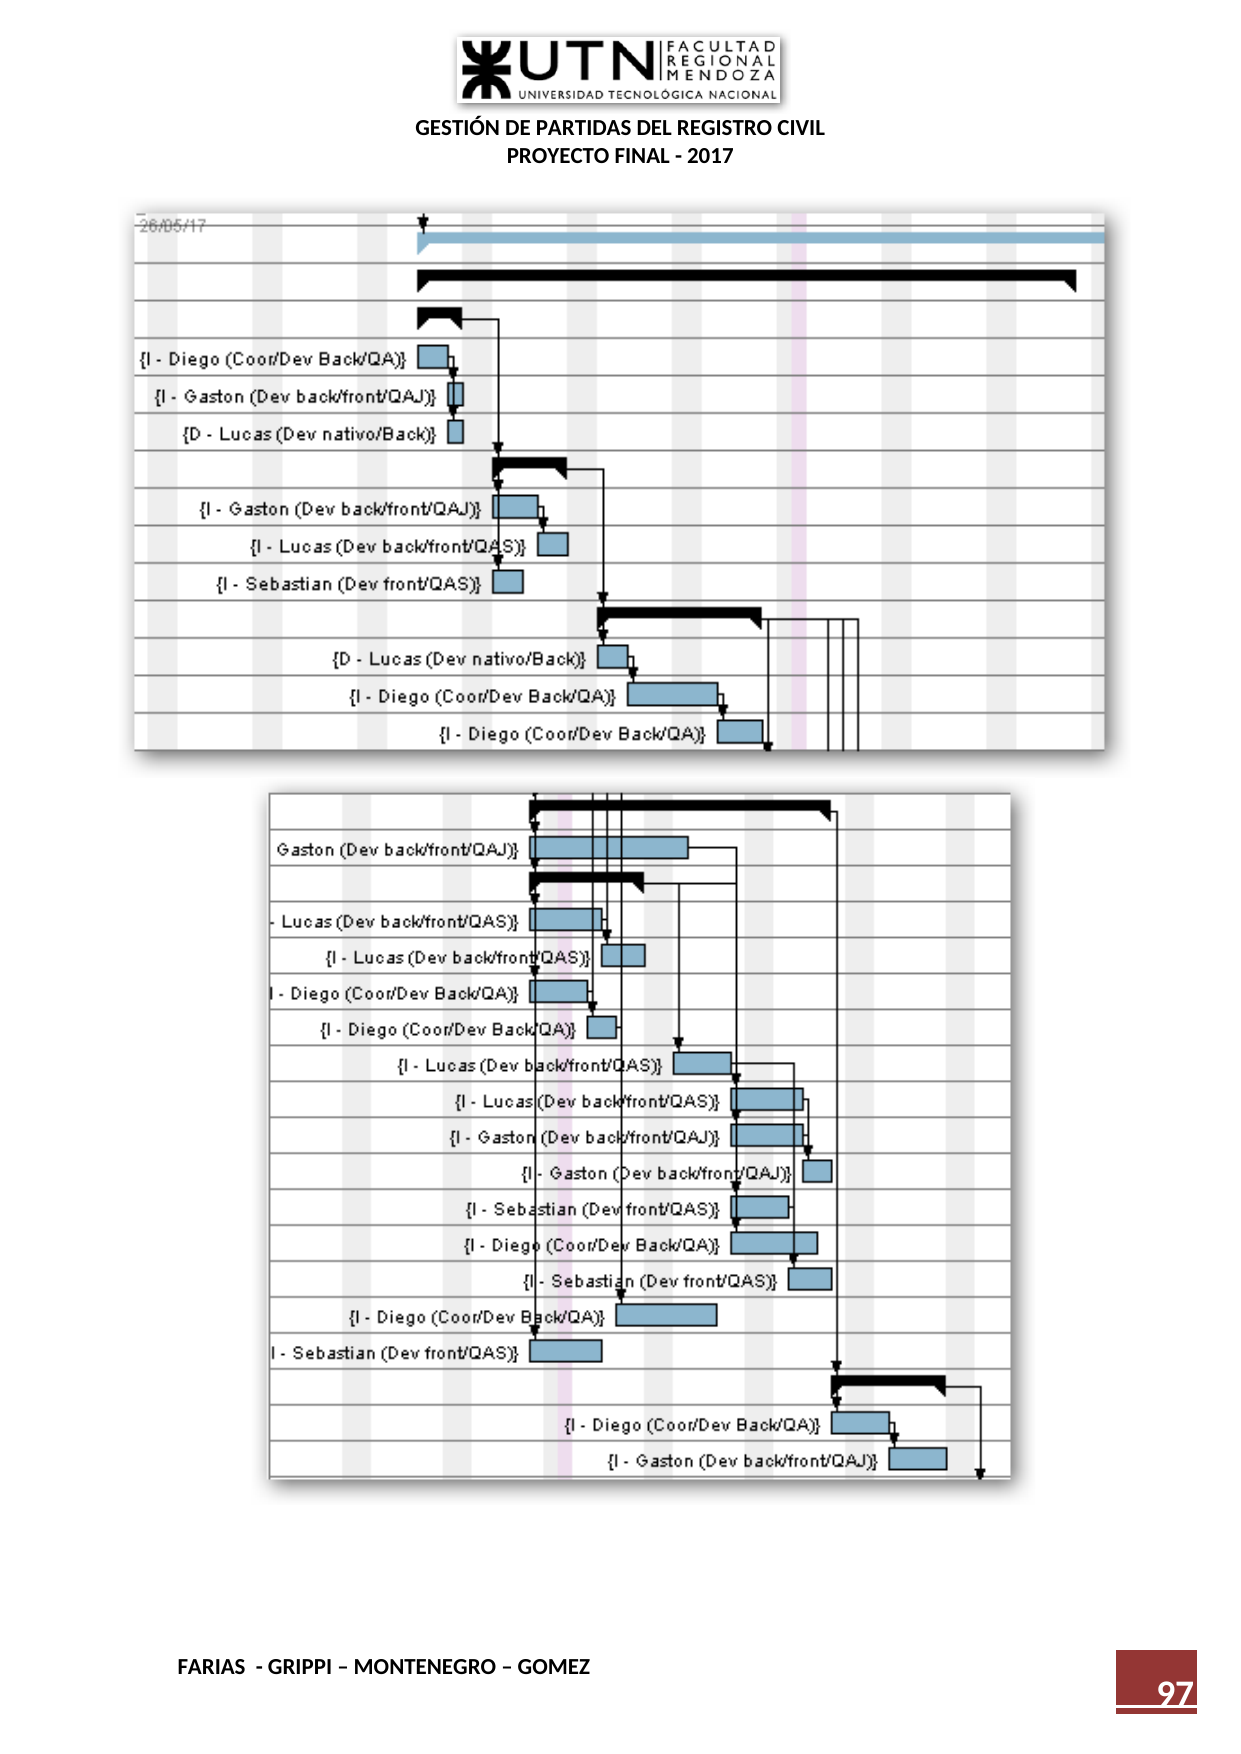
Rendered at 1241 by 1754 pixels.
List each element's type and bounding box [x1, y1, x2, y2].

picture [449, 29, 791, 114]
picture [118, 197, 1131, 1505]
